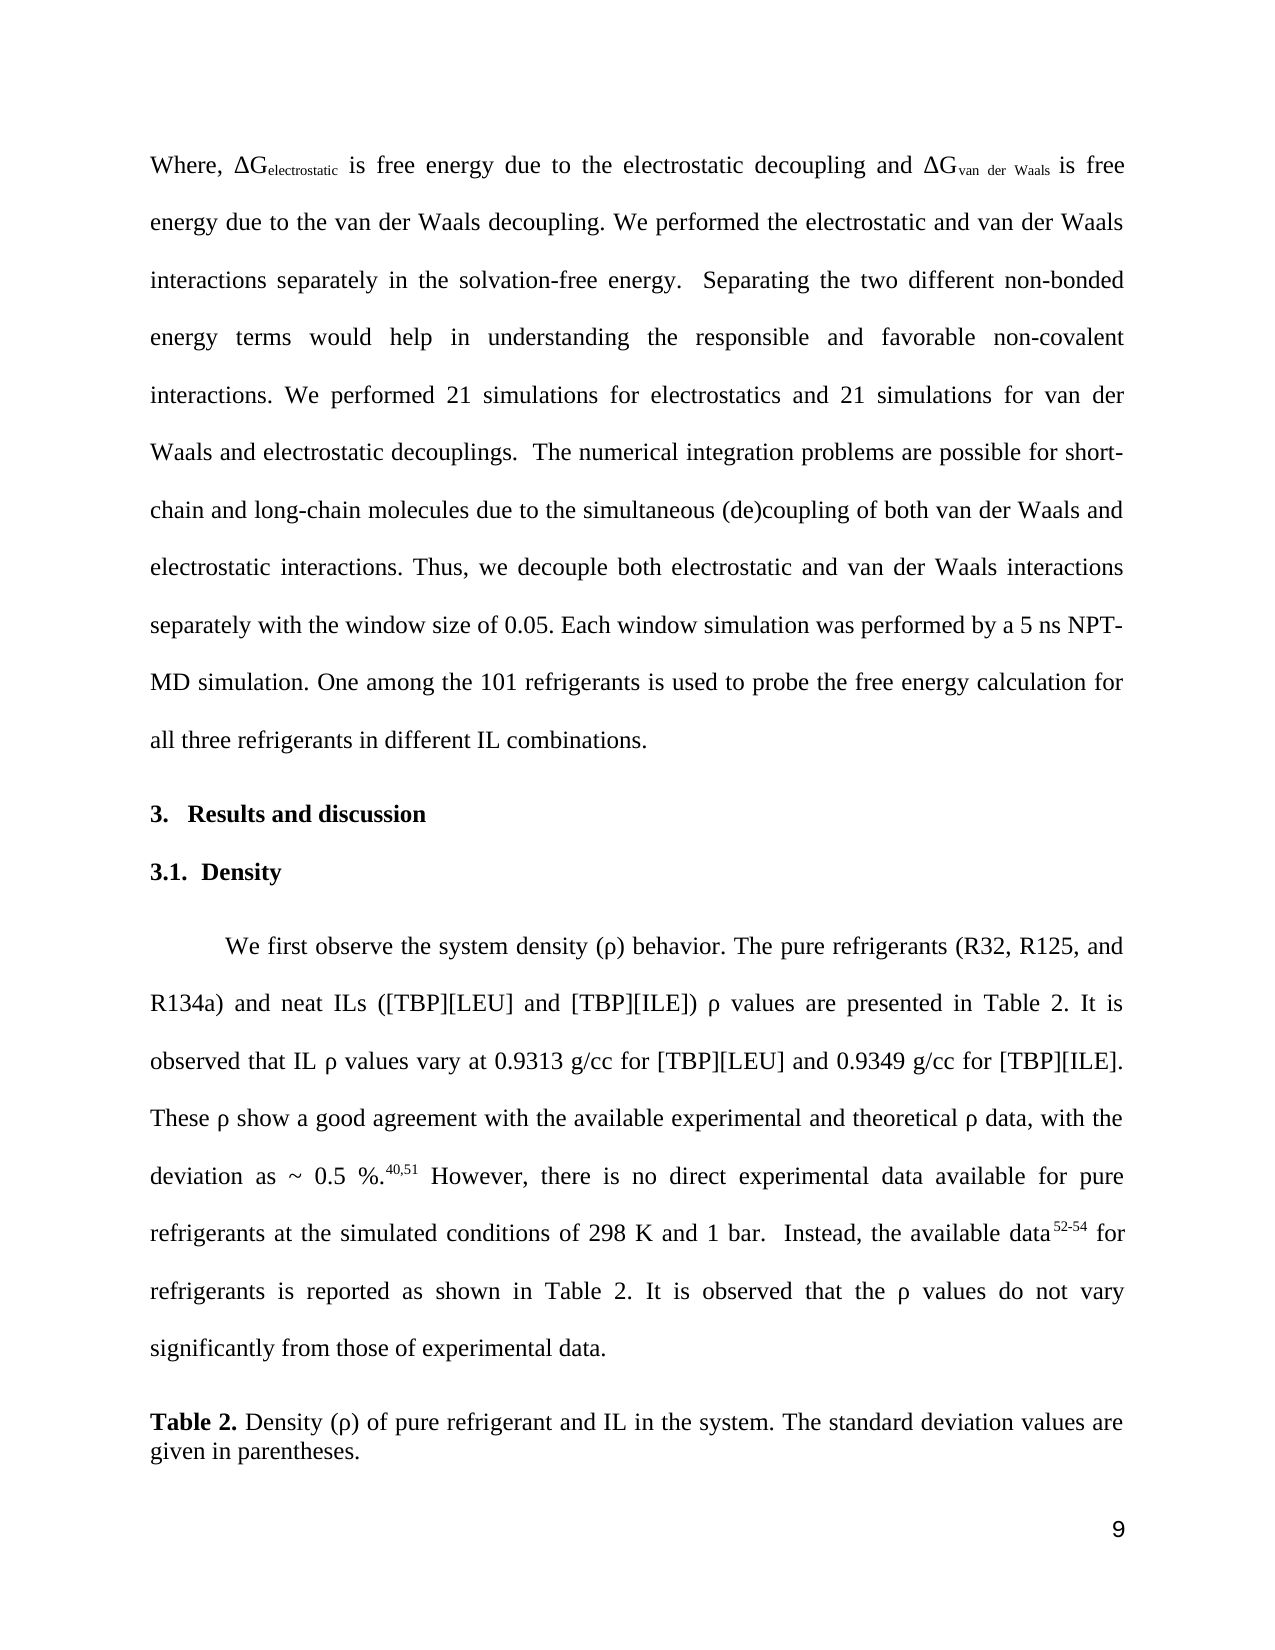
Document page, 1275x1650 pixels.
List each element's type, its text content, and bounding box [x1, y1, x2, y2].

text Table 2. Density (ρ) of pure refrigerant and IL in the system. The standard deviation values are given in parentheses. [150, 1407, 1125, 1465]
text We first observe the system density (ρ) behavior. The pure refrigerants (R32, R125, and R134a) and neat ILs ([TBP][LEU] and [TBP][ILE]) ρ values are presented in Table 2. It is observed that IL ρ values vary at 0.9313 g/cc for [TBP][LEU] and 0.9349 g/cc for [TBP][ILE]. These ρ show a good agreement with the available experimental and theoretical ρ data, with the deviation as ~ 0.5 %.40,51 However, there is no direct experimental data available for pure refrigerants at the simulated conditions of 298 K and 1 bar. Instead, the available data52-54 for refrigerants is reported as shown in Table 2. It is observed that the ρ values do not vary significantly from those of experimental data. [150, 931, 1125, 1362]
list Density [150, 857, 1125, 885]
text Where, ΔGelectrostatic is free energy due to the electrostatic decoupling and ΔGvan der Waals is free energy due to the van der Waals decoupling. We performed the electrostatic and van der Waals interactions separately in the solvation-free energy. Separating the two different non-bonded energy terms would help in understanding the responsible and favorable non-covalent interactions. We performed 21 simulations for electrostatics and 21 simulations for van der Waals and electrostatic decouplings. The numerical integration problems are possible for short-chain and long-chain molecules due to the simultaneous (de)coupling of both van der Waals and electrostatic interactions. Thus, we decouple both electrostatic and van der Waals interactions separately with the window size of 0.05. Each window simulation was performed by a 5 ns NPT-MD simulation. One among the 101 refrigerants is used to probe the free energy calculation for all three refrigerants in different IL combinations. [150, 150, 1125, 754]
list Results and discussion [150, 799, 1125, 828]
